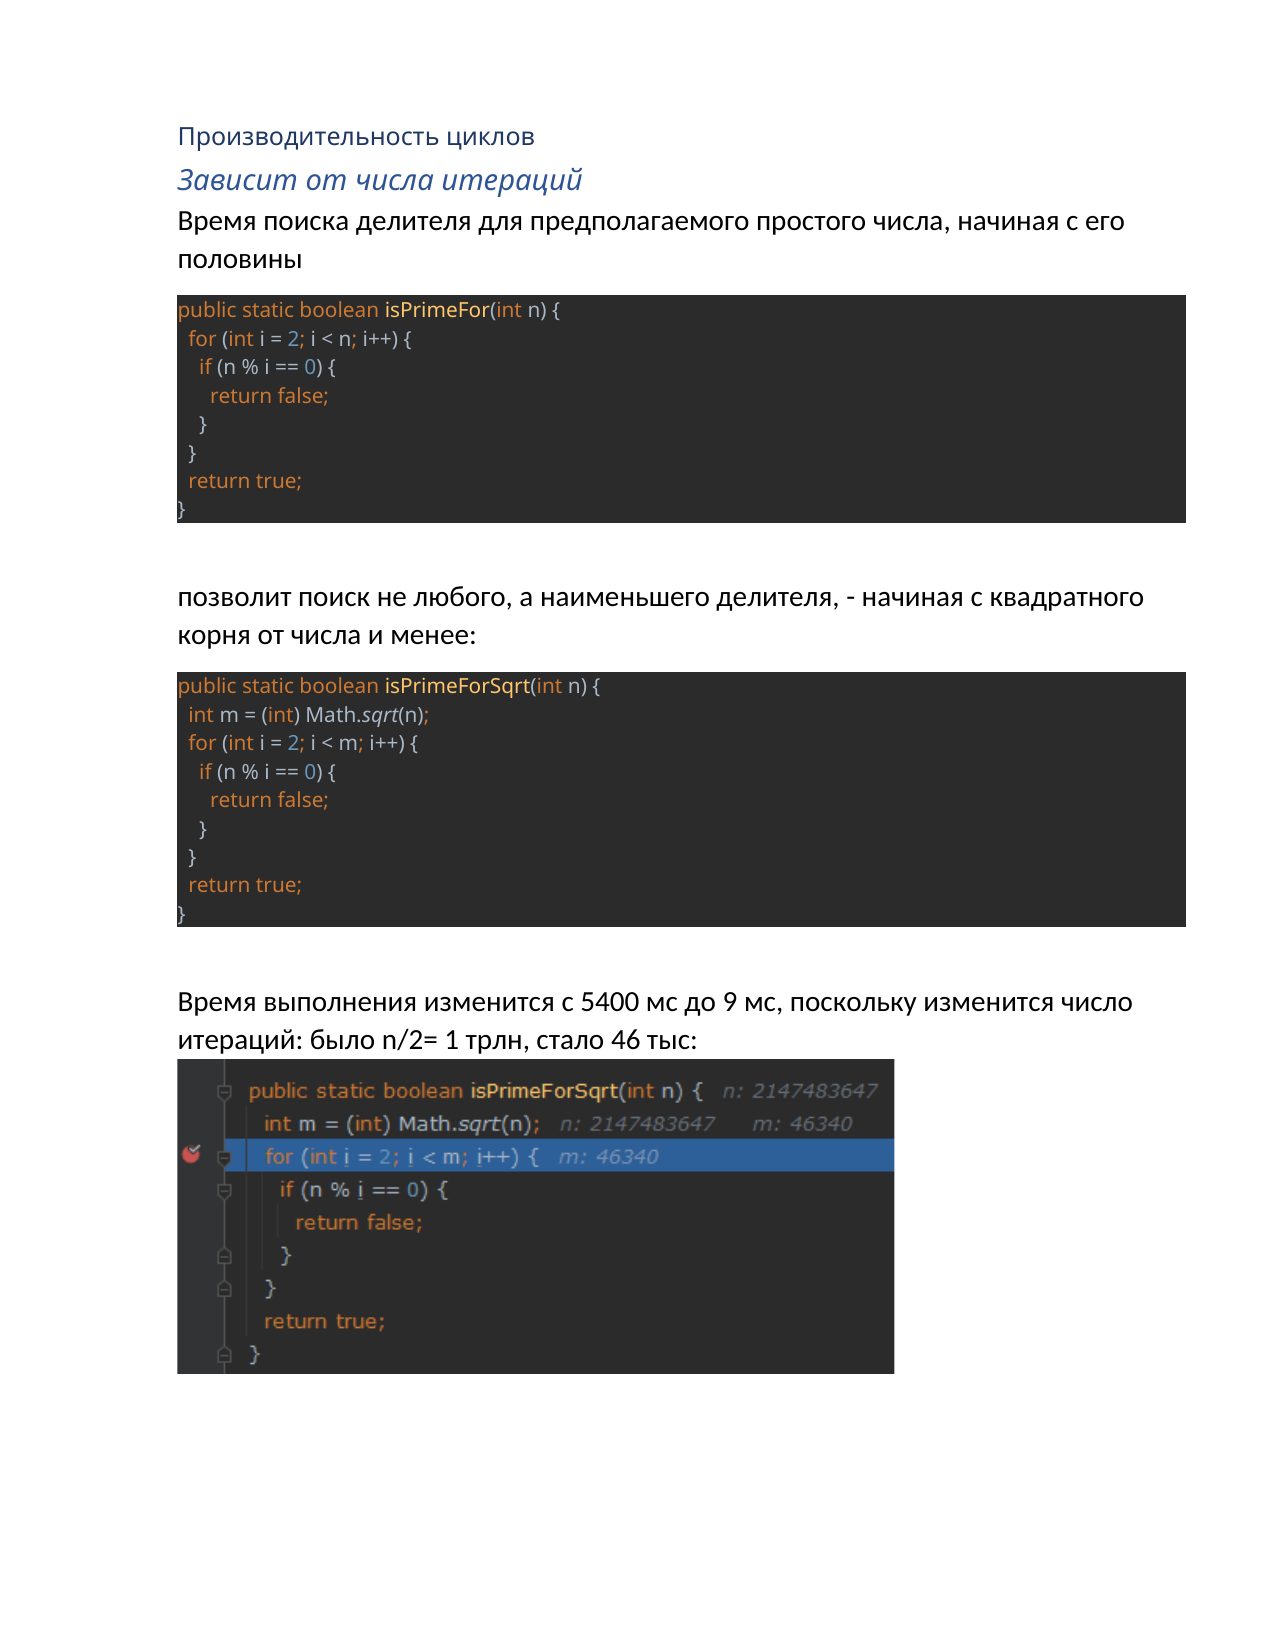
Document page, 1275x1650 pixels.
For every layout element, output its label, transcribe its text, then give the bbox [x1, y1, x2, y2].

subtitle Зависит от числа итераций [177, 159, 1186, 199]
subtitle Производительность циклов [177, 118, 1186, 152]
text public static boolean isPrimeForSqrt(int n) { int m = (int) Math.sqrt(n); for (int i = 2; i < m; i++) { if (n % i == 0) { return false; } } return true; } [177, 672, 1186, 927]
picture [177, 1059, 895, 1374]
text позволит поиск не любого, а наименьшего делителя, - начиная с квадратного корня от числа и менее: [177, 578, 1186, 652]
text Время поиска делителя для предполагаемого простого числа, начиная с его половины [177, 202, 1186, 276]
text public static boolean isPrimeFor(int n) { for (int i = 2; i < n; i++) { if (n % i == 0) { return false; } } return true; } [177, 295, 1186, 523]
